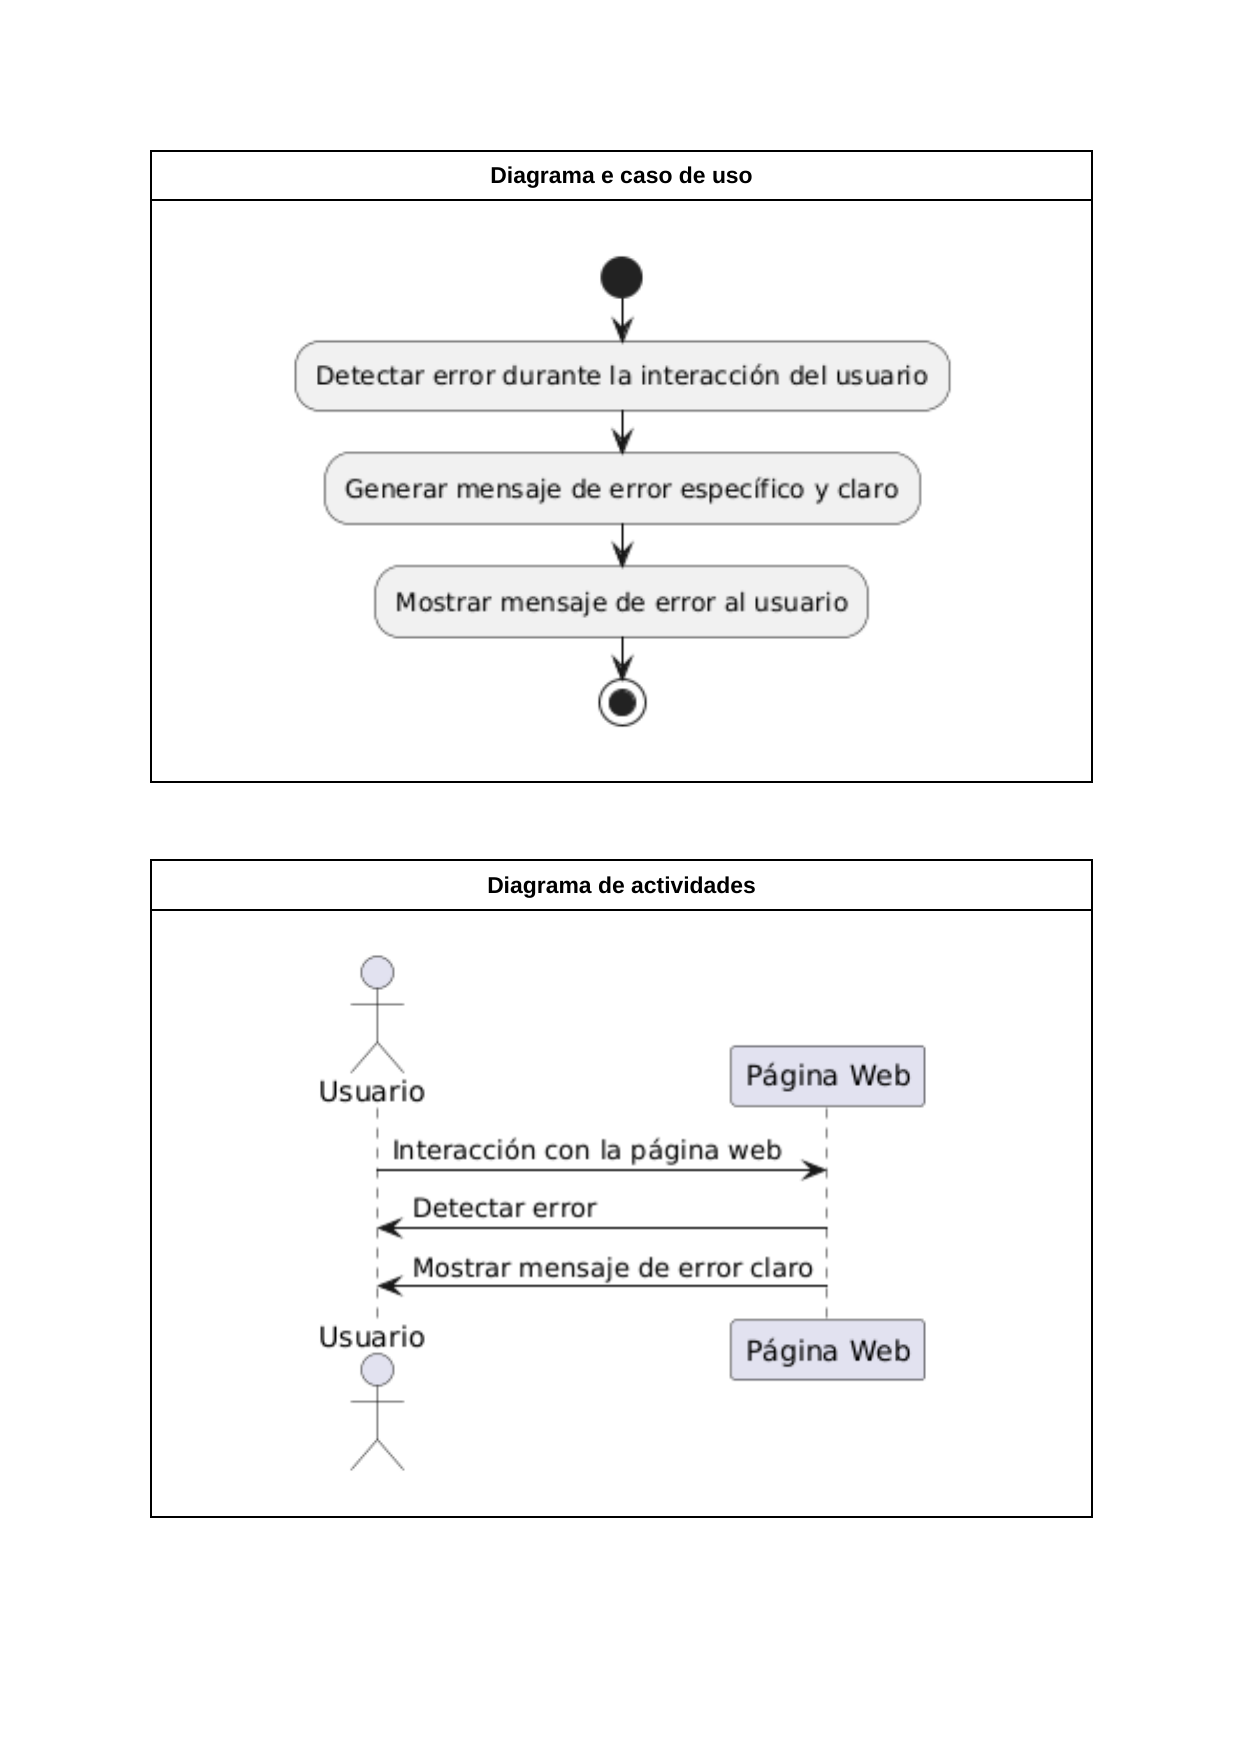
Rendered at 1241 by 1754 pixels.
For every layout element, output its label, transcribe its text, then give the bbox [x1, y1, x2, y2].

table_header Diagrama de actividades [152, 861, 1091, 909]
table_cell [152, 201, 1091, 781]
picture [309, 946, 934, 1481]
table_cell [152, 911, 1091, 1516]
picture [272, 236, 970, 746]
table_header Diagrama e caso de uso [152, 152, 1091, 199]
